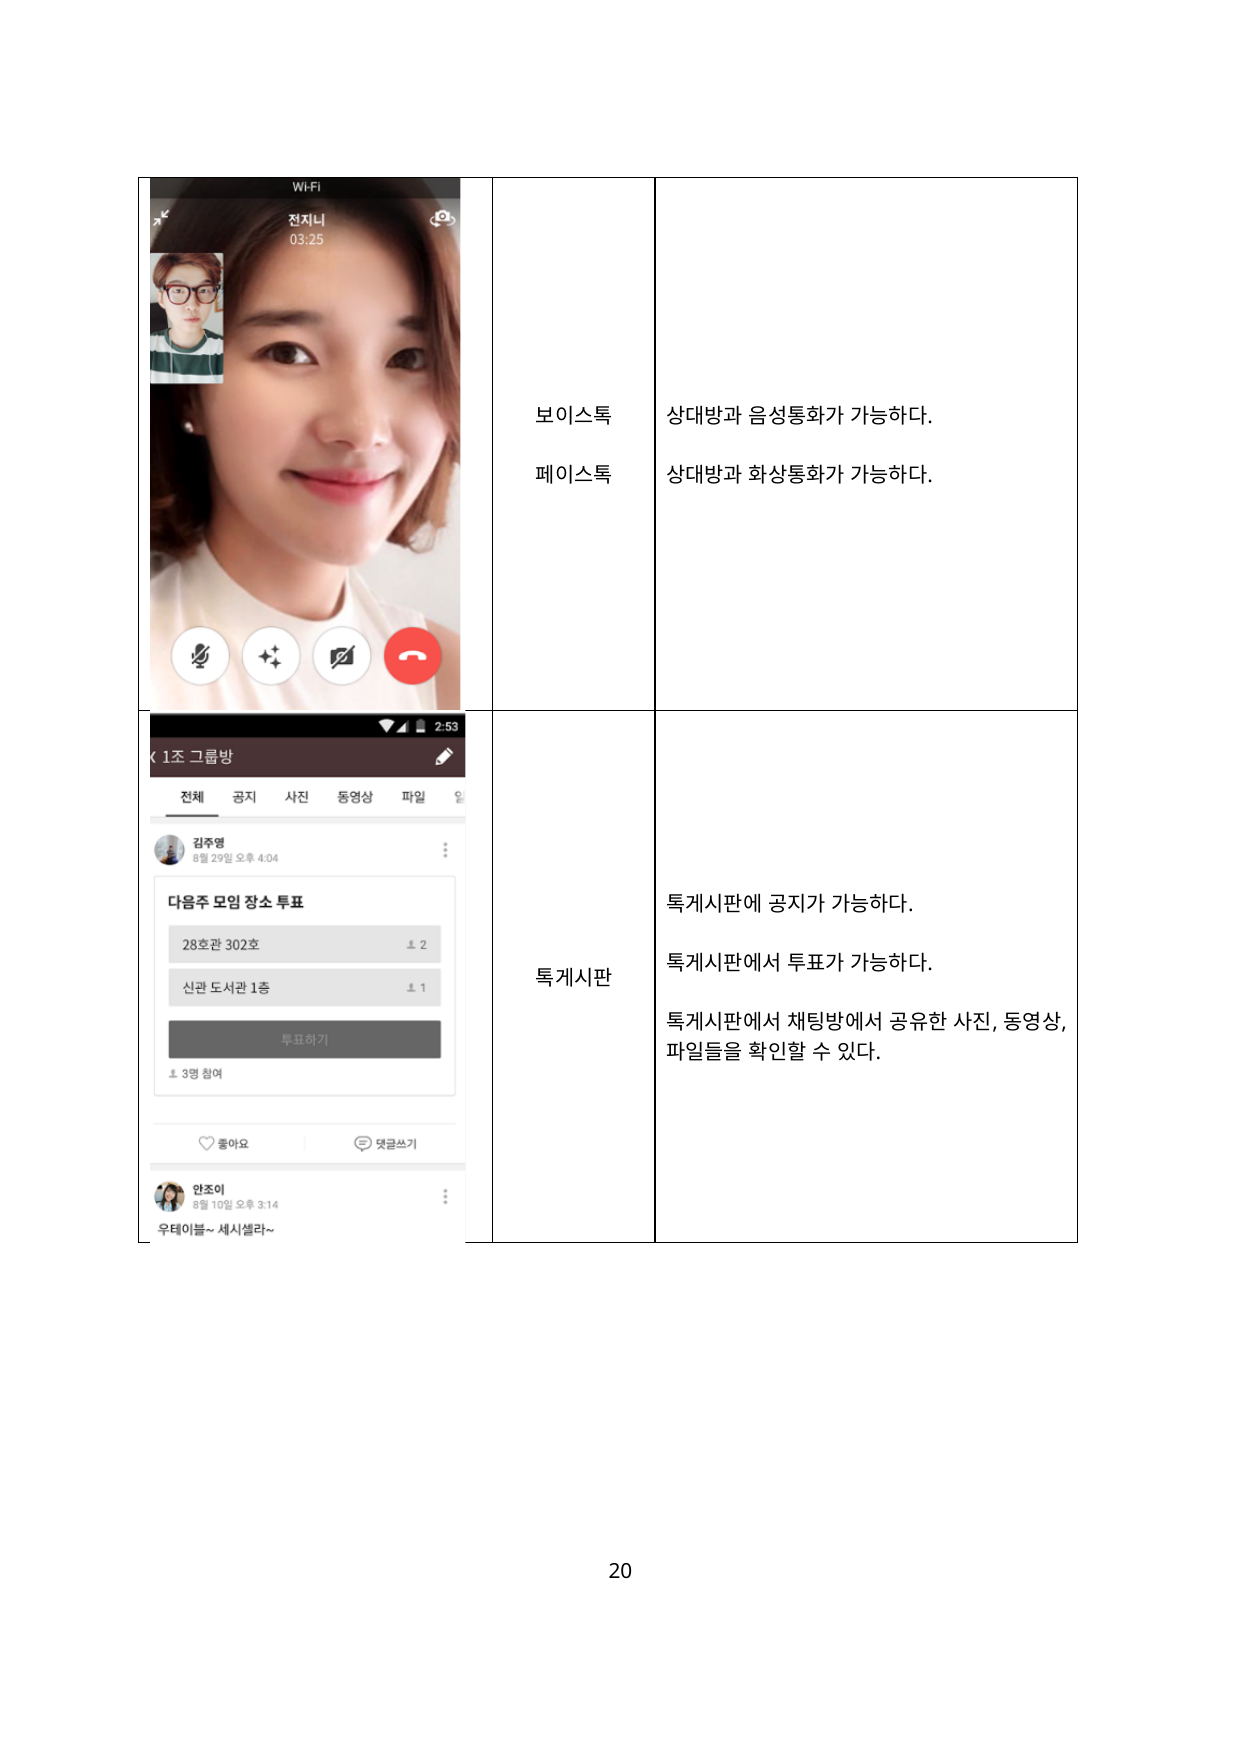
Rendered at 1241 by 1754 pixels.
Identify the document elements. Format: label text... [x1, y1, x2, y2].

table_cell 보이스톡 페이스톡 [493, 178, 654, 710]
table_cell 상대방과 음성통화가 가능하다. 상대방과 화상통화가 가능하다. [656, 178, 1077, 710]
table_cell [461, 178, 492, 710]
table_cell [466, 711, 492, 1242]
table_cell 톡게시판 [493, 711, 654, 1242]
table_cell [139, 178, 150, 710]
table_cell [139, 711, 150, 1242]
table_cell 톡게시판에 공지가 가능하다. 톡게시판에서 투표가 가능하다. 톡게시판에서 채팅방에서 공유한 사진, 동영상, 파일들을 확인할 수 있다. [656, 711, 1077, 1242]
